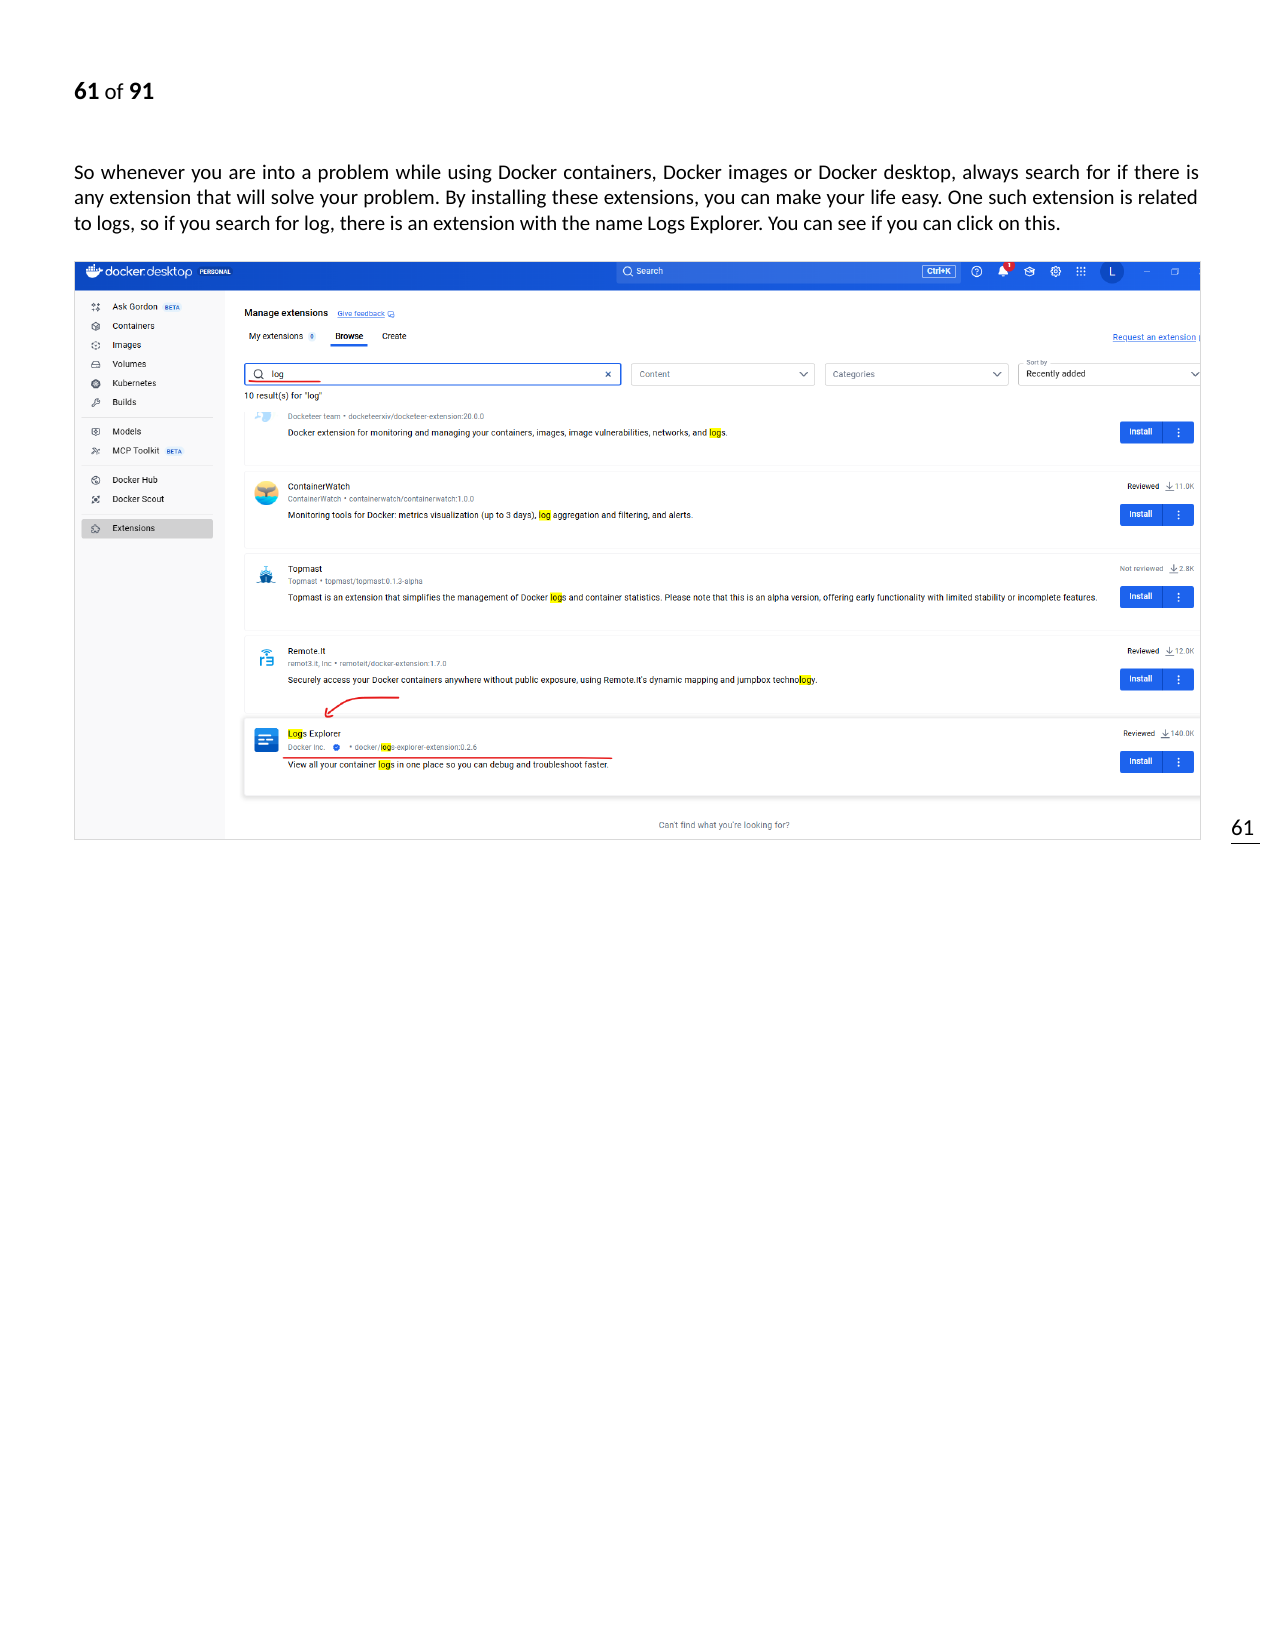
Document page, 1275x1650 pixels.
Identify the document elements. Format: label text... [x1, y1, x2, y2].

text So whenever you are into a problem while using Docker containers, Docker images or Docker desktop, always search for if there is any extension that will solve your problem. By installing these extensions, you can make your life easy. One such extension is related to logs, so if you search for log, there is an extension with the name Logs Explorer. You can see if you can click on this. [74, 159, 1201, 235]
picture [75, 262, 1200, 839]
